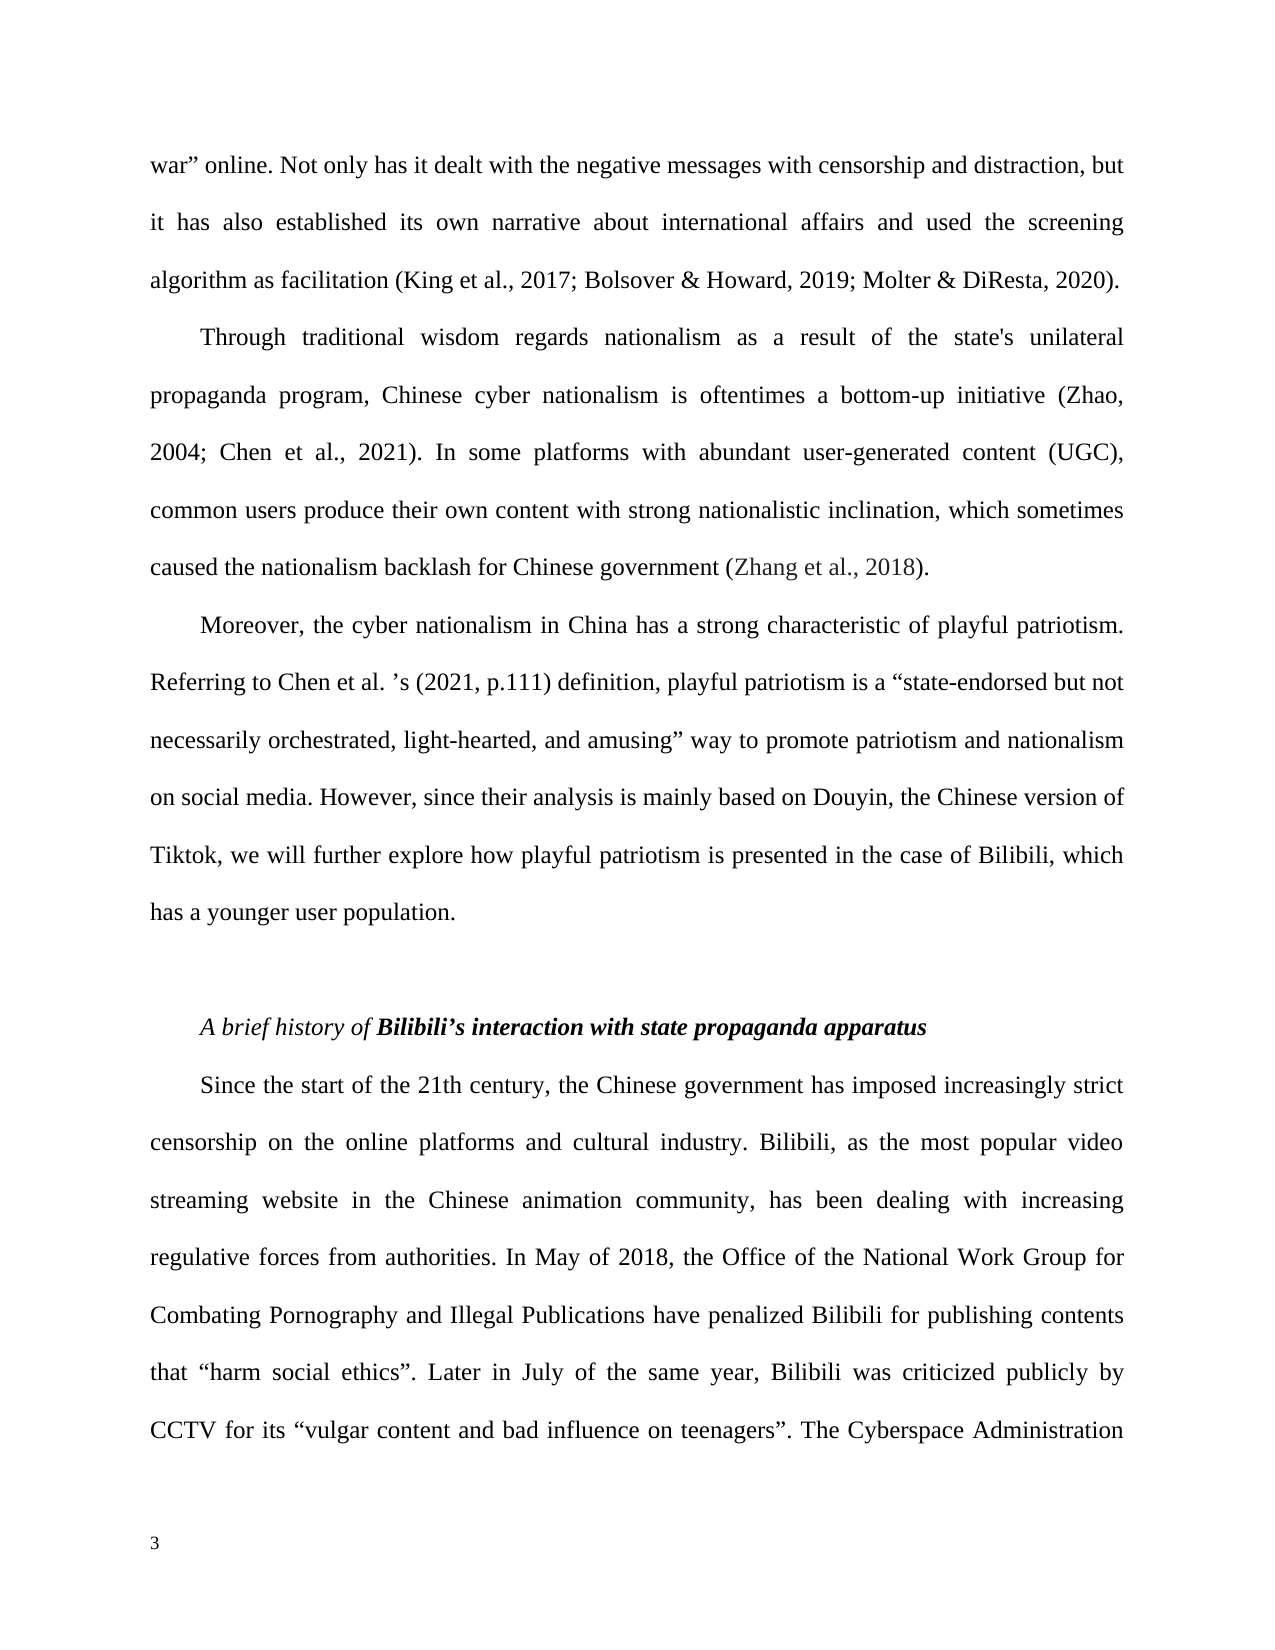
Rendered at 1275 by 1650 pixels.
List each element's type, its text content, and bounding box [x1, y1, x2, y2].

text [150, 1070, 1125, 1444]
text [150, 150, 1125, 294]
text A brief history of Bilibili’s interaction with state propaganda apparatus [150, 1012, 1125, 1041]
text Moreover, the cyber nationalism in China has a strong characteristic of playful patriotism. Referring to Chen et al. ’s (2021, p.111) definition, playful patriotism is a “state-endorsed but not necessarily orchestrated, light-hearted, and amusing” way to promote patriotism and nationalism on social media. However, since their analysis is mainly based on Douyin, the Chinese version of Tiktok, we will further explore how playful patriotism is presented in the case of Bilibili, which has a younger user population. [150, 610, 1125, 926]
text Through traditional wisdom regards nationalism as a result of the state's unilateral propaganda program, Chinese cyber nationalism is oftentimes a bottom-up initiative (Zhao, 2004; Chen et al., 2021). In some platforms with abundant user-generated content (UGC), common users produce their own content with strong nationalistic inclination, which sometimes caused the nationalism backlash for Chinese government (Zhang et al., 2018). [150, 322, 1125, 581]
